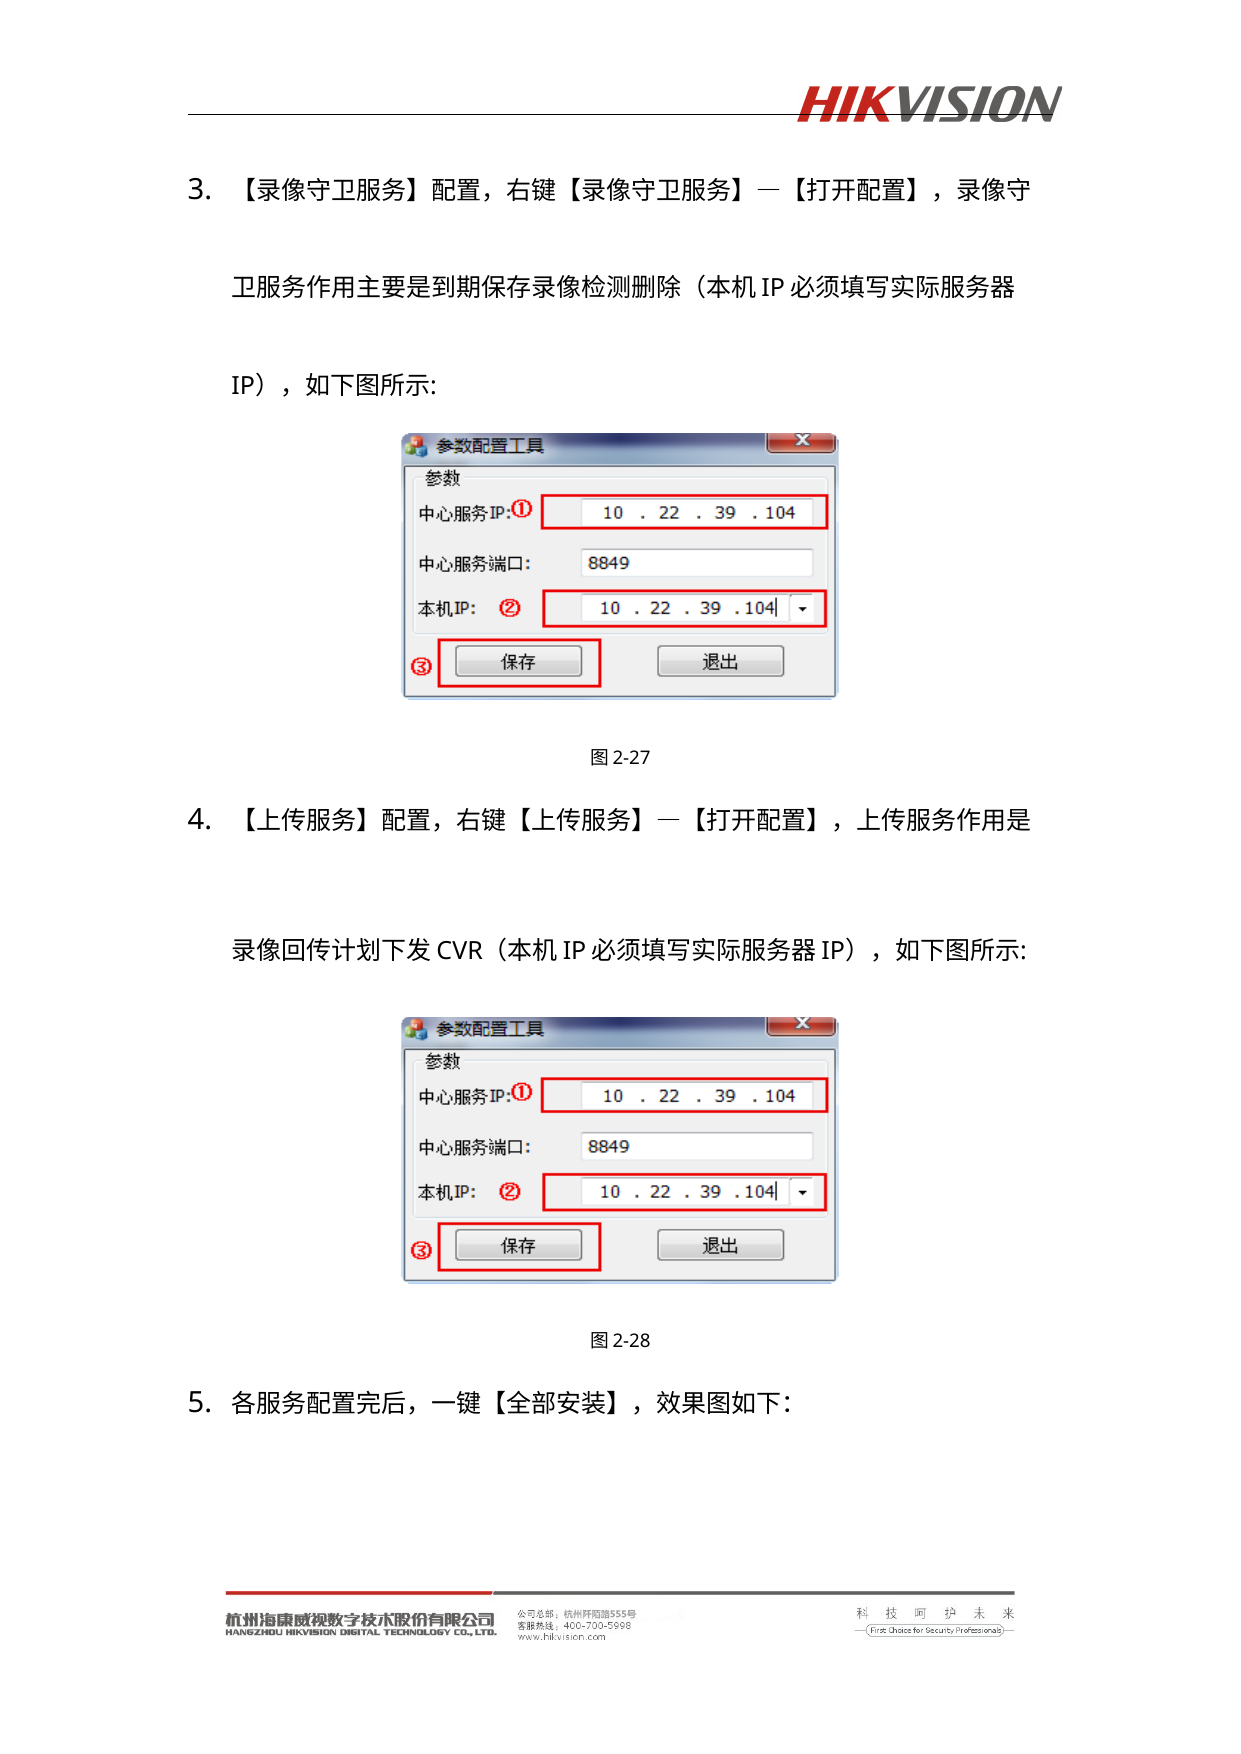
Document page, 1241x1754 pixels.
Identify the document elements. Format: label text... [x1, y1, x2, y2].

picture [797, 86, 1063, 122]
list 各服务配置完后，一键【全部安装】，效果图如下： [187, 1369, 1053, 1434]
picture [225, 1591, 1015, 1640]
text 图2-27 [187, 740, 1053, 772]
list 【上传服务】配置，右键【上传服务】—【打开配置】，上传服务作用是录像回传计划下发CVR（本机IP必须填写实际服务器IP），如下图所示: [187, 786, 1053, 981]
text 图2-28 [187, 1323, 1053, 1355]
picture [401, 1017, 839, 1284]
picture [401, 433, 839, 700]
list 【录像守卫服务】配置，右键【录像守卫服务】—【打开配置】，录像守卫服务作用主要是到期保存录像检测删除（本机IP必须填写实际服务器IP），如下图所示: [187, 156, 1053, 416]
